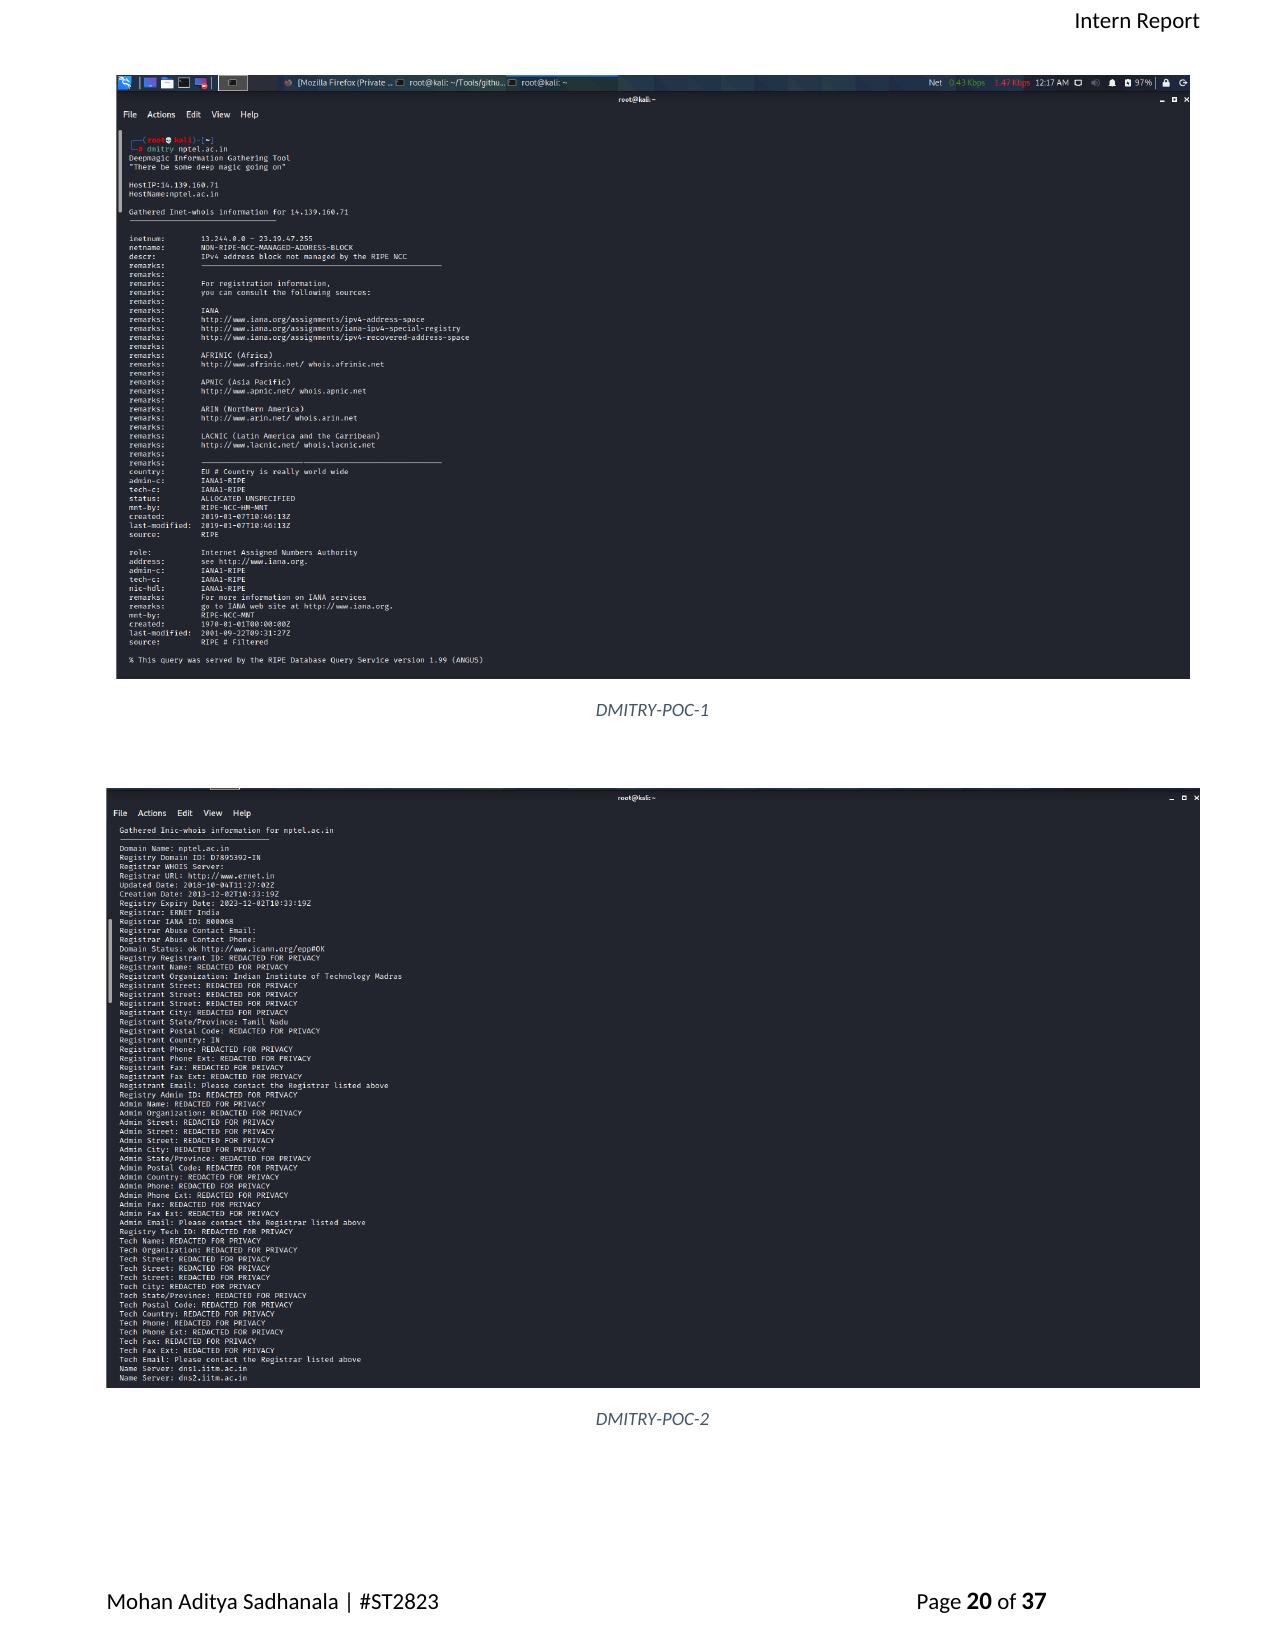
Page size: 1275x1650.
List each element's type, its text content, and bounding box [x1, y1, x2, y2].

text DMITRY-POC-2 [106, 1407, 1200, 1429]
picture [106, 788, 1200, 1388]
text DMITRY-POC-1 [106, 698, 1200, 721]
picture [116, 75, 1190, 679]
